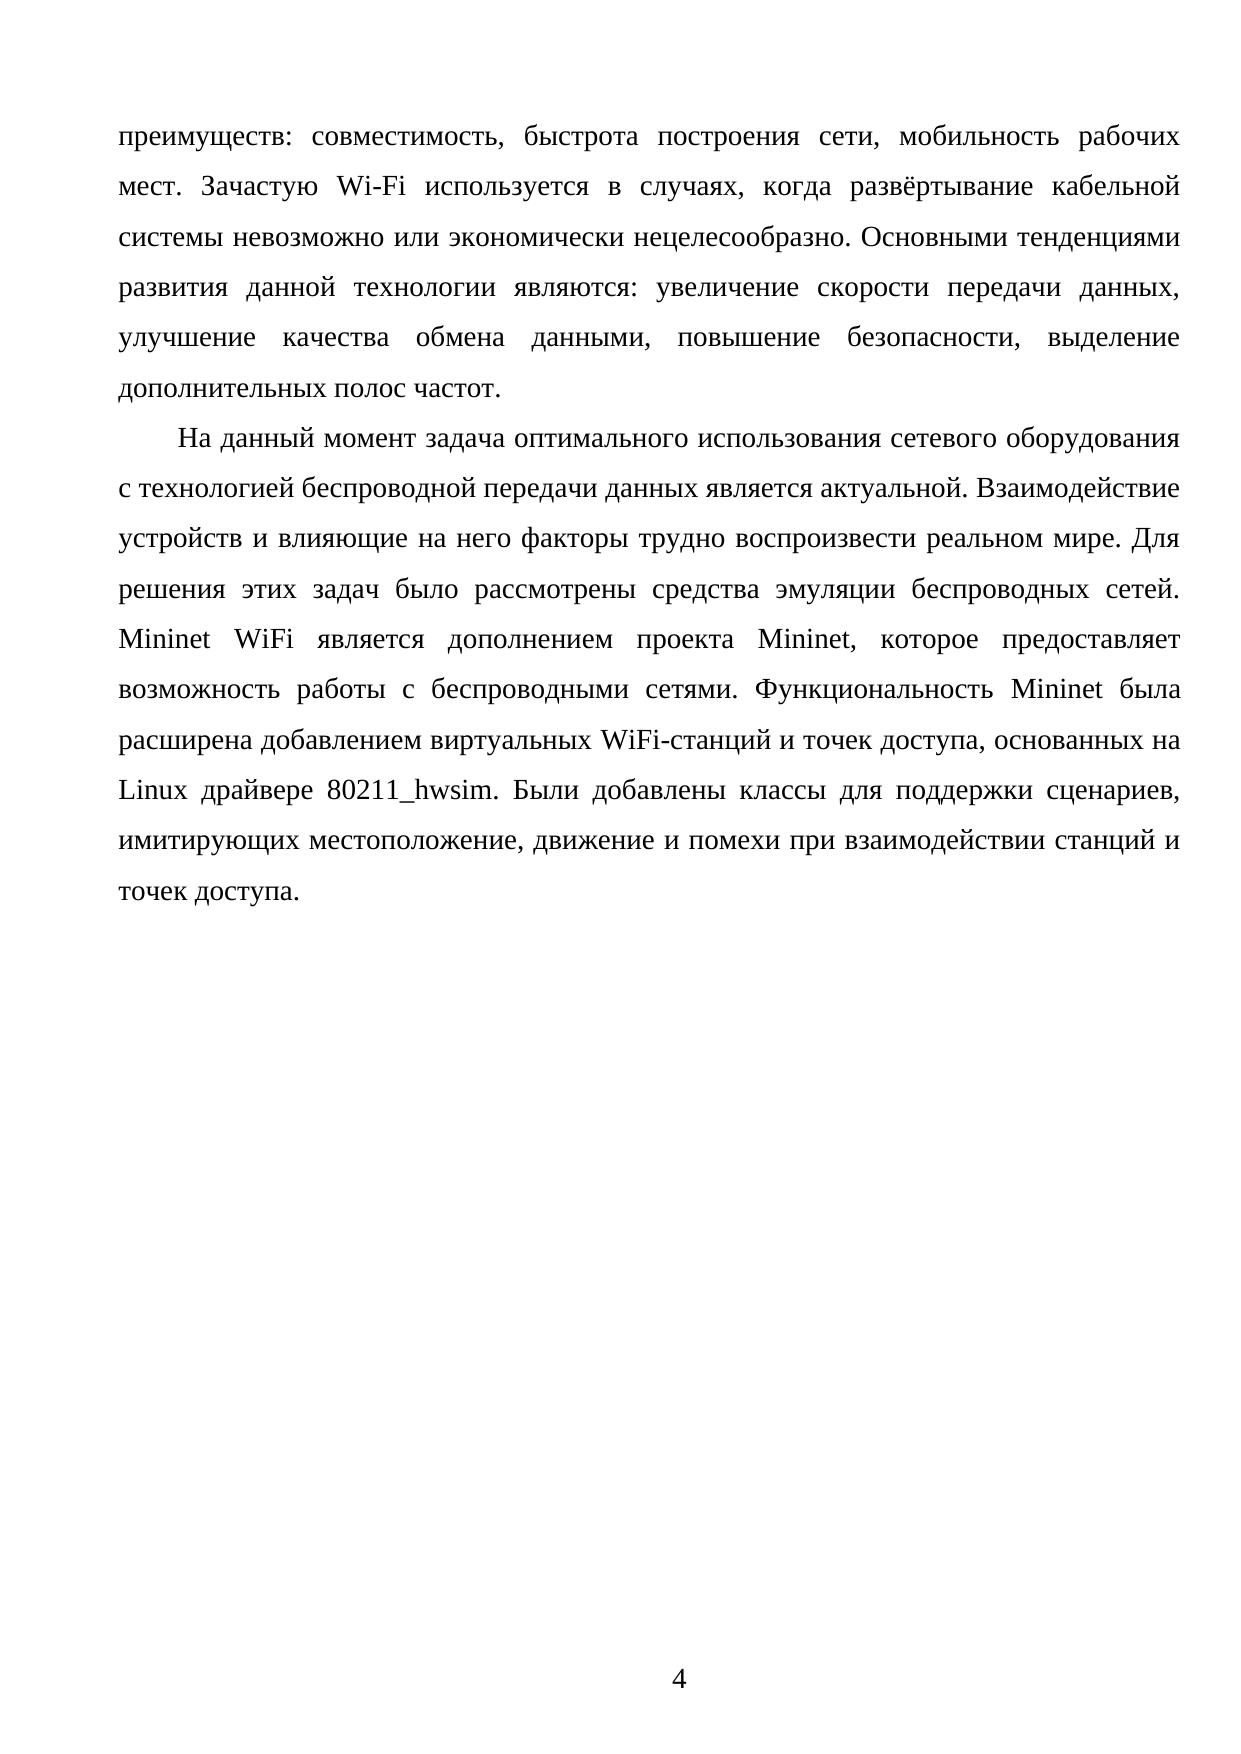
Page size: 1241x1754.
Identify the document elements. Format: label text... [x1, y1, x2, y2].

text На данный момент задача оптимального использования сетевого оборудования с технологией беспроводной передачи данных является актуальной. Взаимодействие устройств и влияющие на него факторы трудно воспроизвести реальном мире. Для решения этих задач было рассмотрены средства эмуляции беспроводных сетей. Mininet WiFi является дополнением проекта Mininet, которое предоставляет возможность работы с беспроводными сетями. Функциональность Mininet была расширена добавлением виртуальных WiFi-станций и точек доступа, основанных на Linux драйвере 80211_hwsim. Были добавлены классы для поддержки сценариев, имитирующих местоположение, движение и помехи при взаимодействии станций и точек доступа. [118, 420, 1181, 906]
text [118, 118, 1181, 403]
